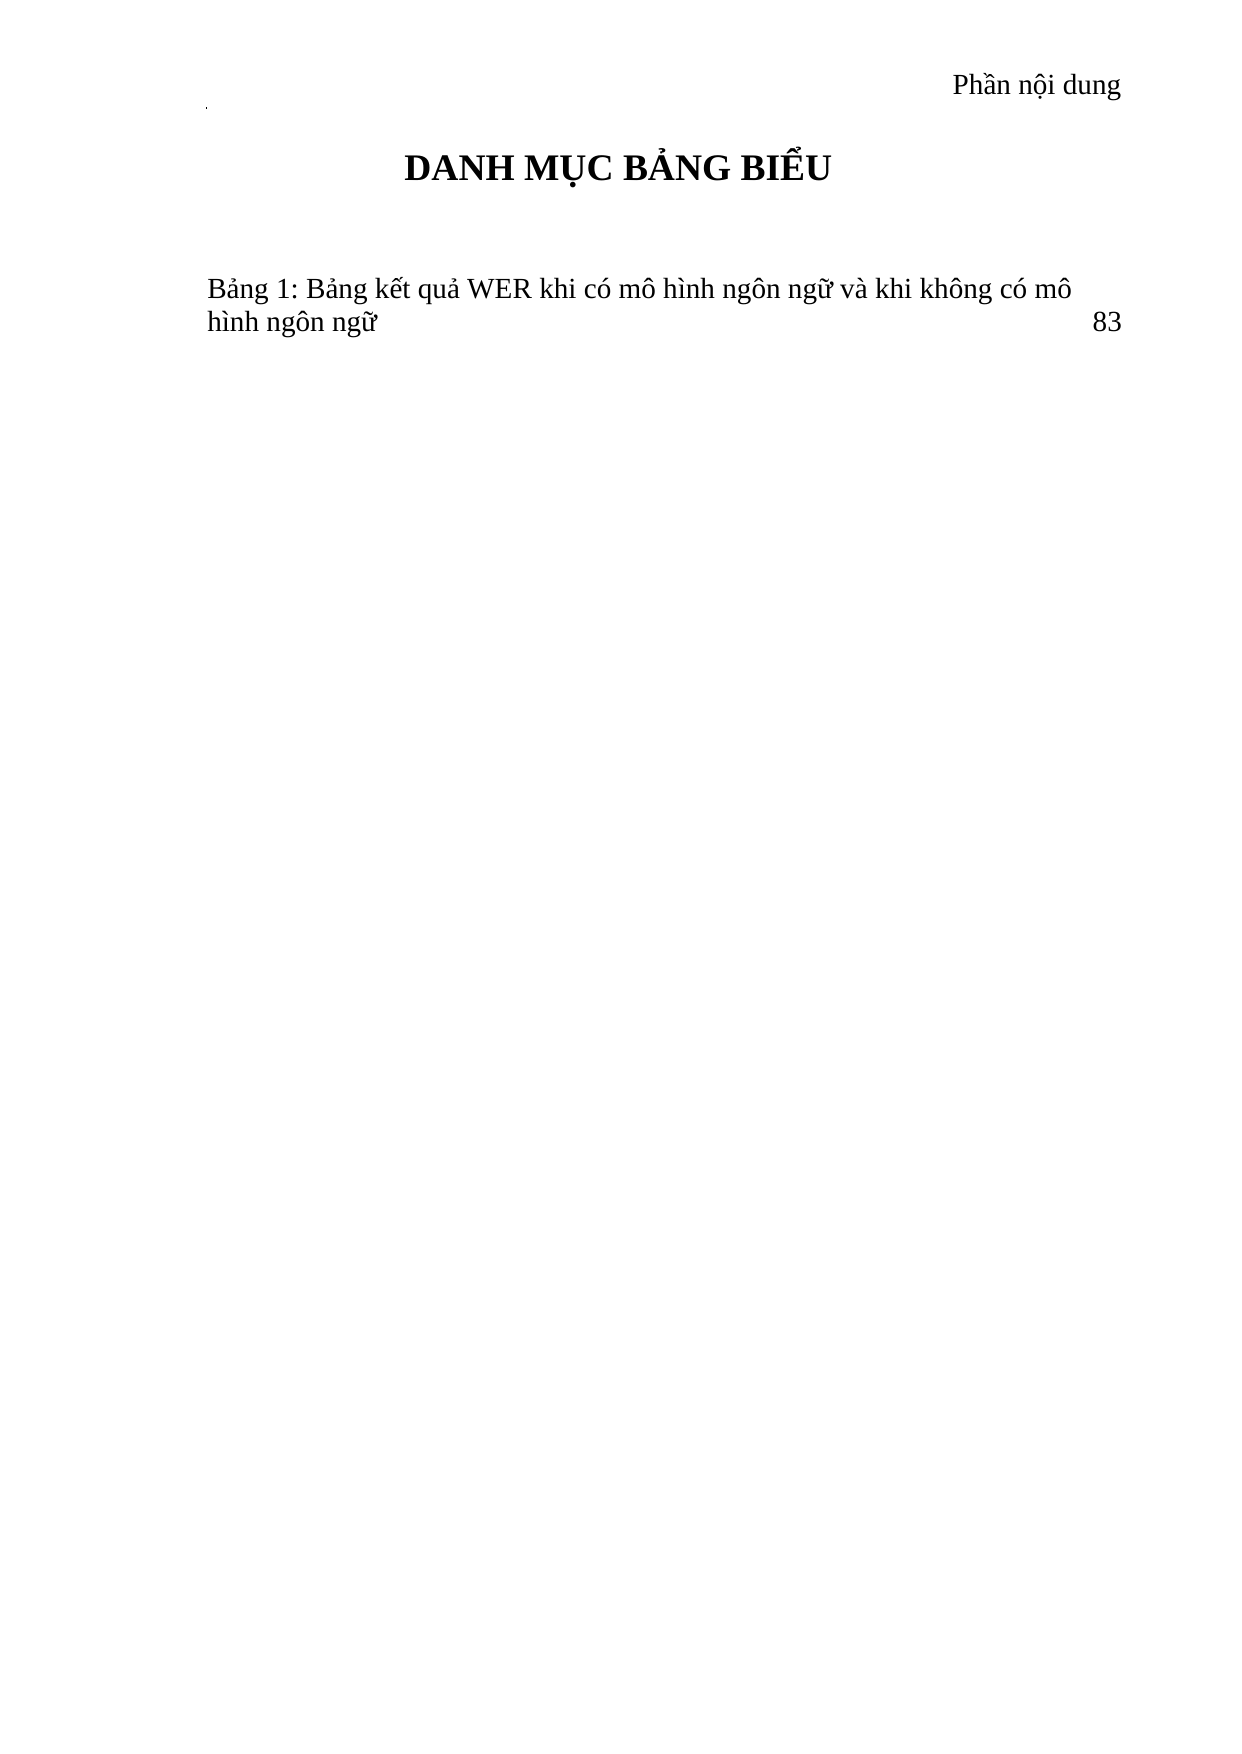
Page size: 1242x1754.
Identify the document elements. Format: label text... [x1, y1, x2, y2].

text Bảng 1: Bảng kết quả WER khi có mô hình ngôn ngữ và khi không có mô hình ngôn ngữ 83 [207, 271, 1122, 338]
subtitle DANH MỤC BẢNG BIỂU [404, 146, 1242, 189]
